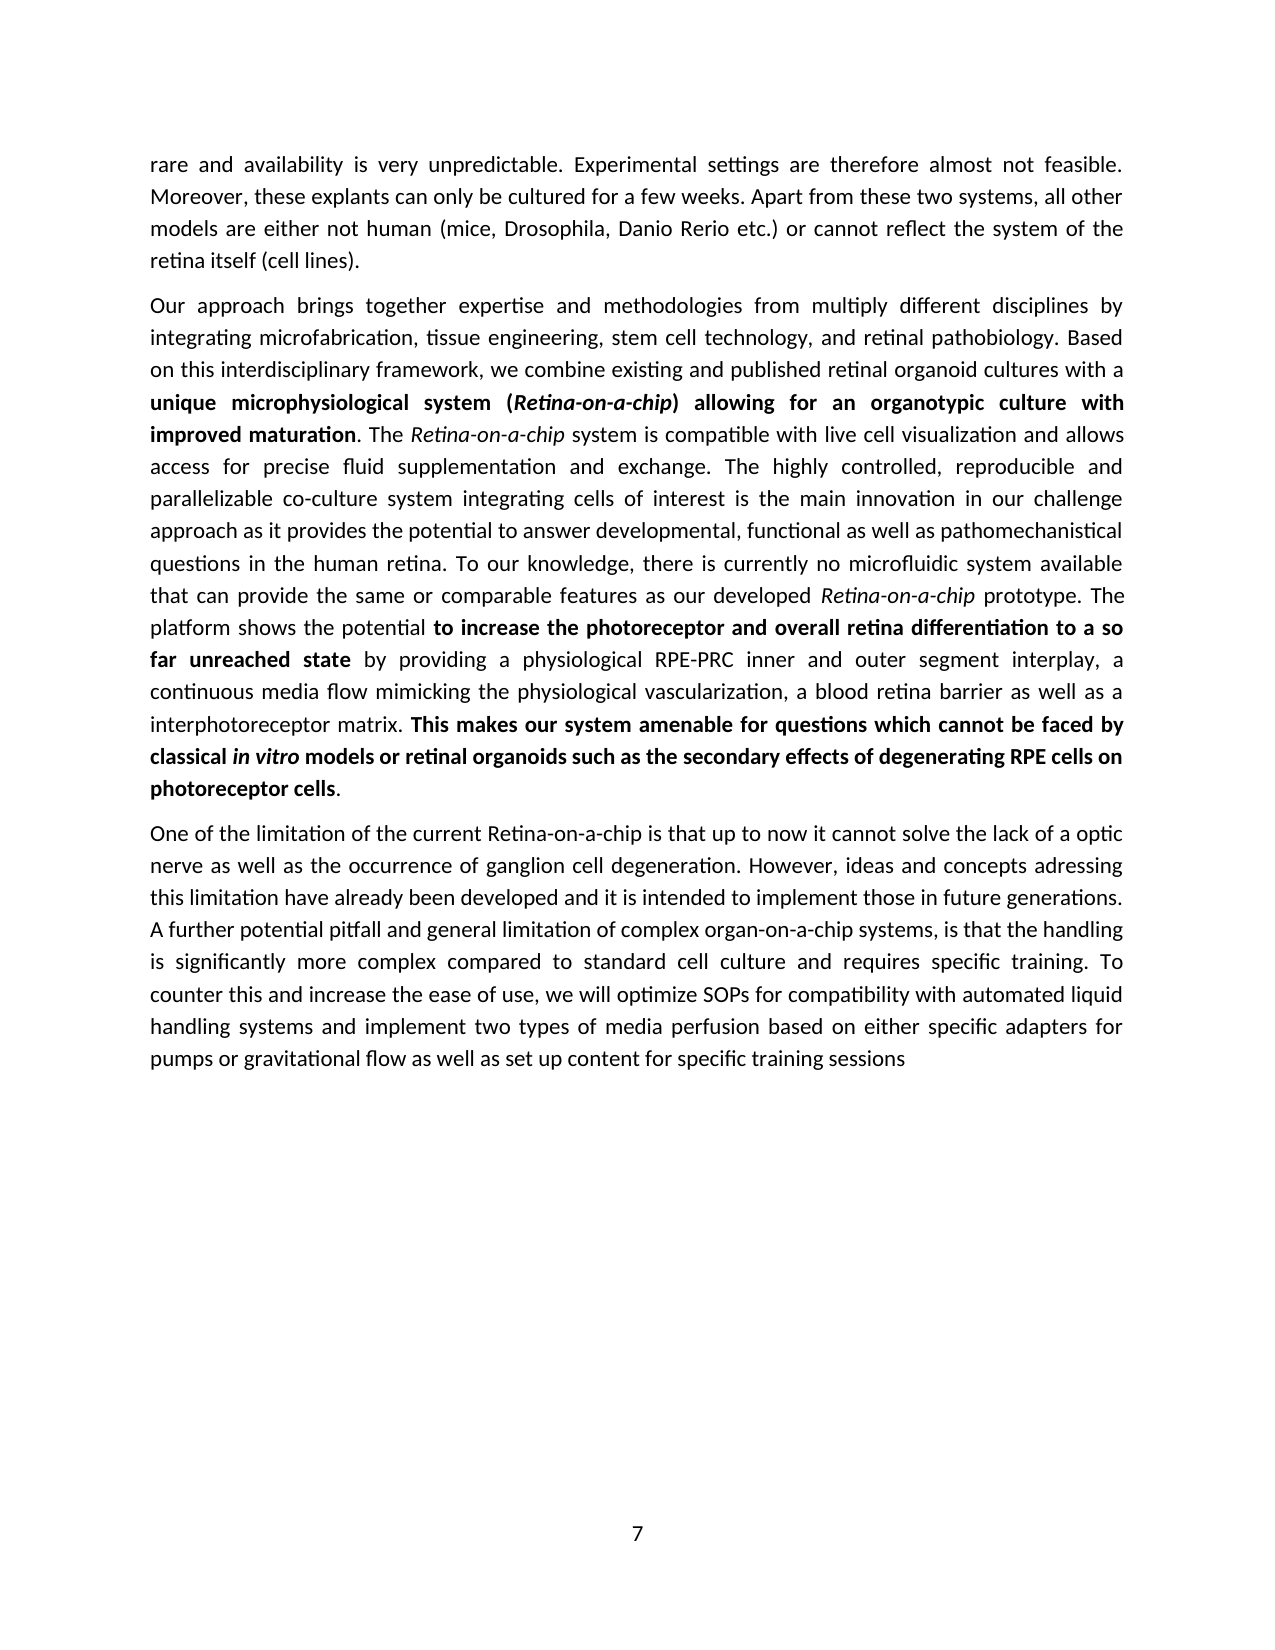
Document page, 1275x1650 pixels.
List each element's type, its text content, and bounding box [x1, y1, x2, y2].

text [150, 150, 1125, 274]
text Our approach brings together expertise and methodologies from multiply different disciplines by integrating microfabrication, tissue engineering, stem cell technology, and retinal pathobiology. Based on this interdisciplinary framework, we combine existing and published retinal organoid cultures with a unique microphysiological system (Retina-on-a-chip) allowing for an organotypic culture with improved maturation. The Retina-on-a-chip system is compatible with live cell visualization and allows access for precise fluid supplementation and exchange. The highly controlled, reproducible and parallelizable co-culture system integrating cells of interest is the main innovation in our challenge approach as it provides the potential to answer developmental, functional as well as pathomechanistical questions in the human retina. To our knowledge, there is currently no microfluidic system available that can provide the same or comparable features as our developed Retina-on-a-chip prototype. The platform shows the potential to increase the photoreceptor and overall retina differentiation to a so far unreached state by providing a physiological RPE-PRC inner and outer segment interplay, a continuous media flow mimicking the physiological vascularization, a blood retina barrier as well as a interphotoreceptor matrix. This makes our system amenable for questions which cannot be faced by classical in vitro models or retinal organoids such as the secondary effects of degenerating RPE cells on photoreceptor cells. [150, 291, 1125, 802]
text One of the limitation of the current Retina-on-a-chip is that up to now it cannot solve the lack of a optic nerve as well as the occurrence of ganglion cell degeneration. However, ideas and concepts adressing this limitation have already been developed and it is intended to implement those in future generations. A further potential pitfall and general limitation of complex organ-on-a-chip systems, is that the handling is significantly more complex compared to standard cell culture and requires specific training. To counter this and increase the ease of use, we will optimize SOPs for compatibility with automated liquid handling systems and implement two types of media perfusion based on either specific adapters for pumps or gravitational flow as well as set up content for specific training sessions [150, 819, 1125, 1072]
